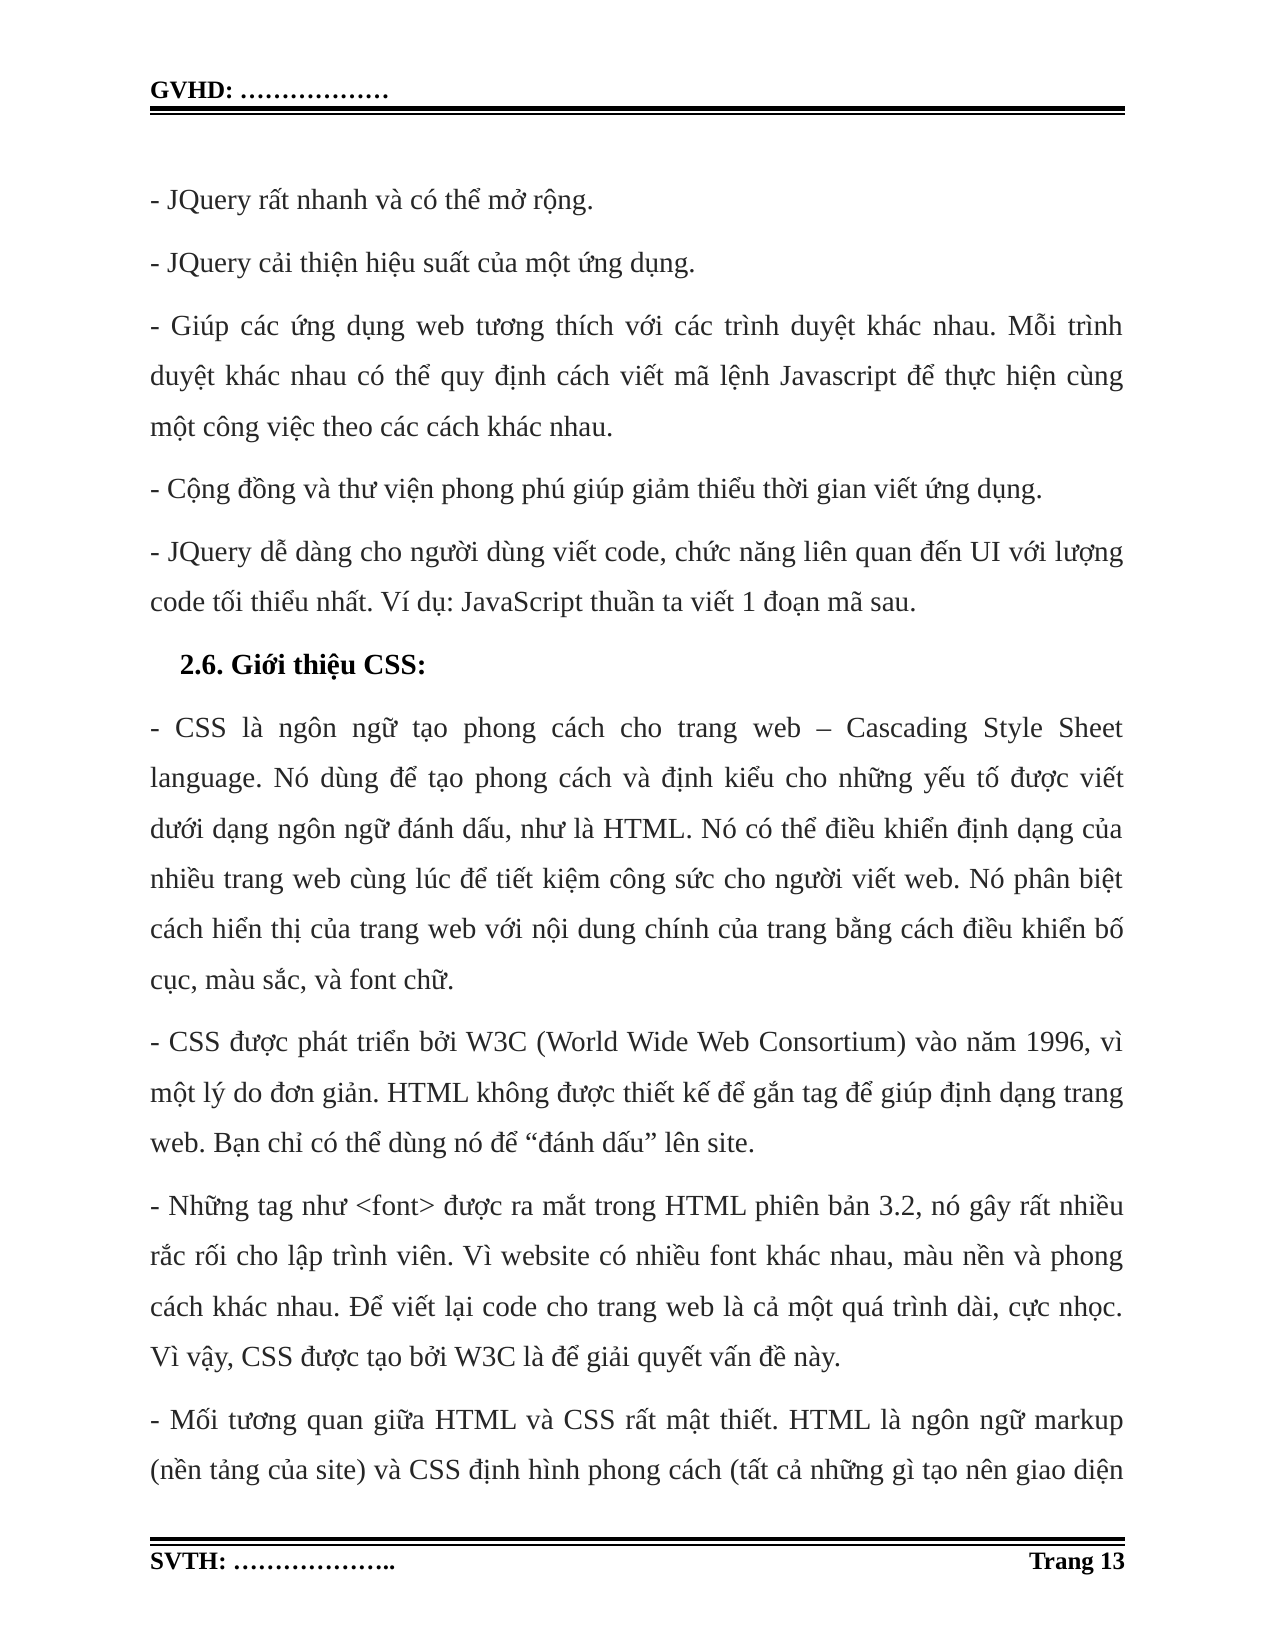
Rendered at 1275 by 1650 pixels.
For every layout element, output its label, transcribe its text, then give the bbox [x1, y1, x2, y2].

text - CSS là ngôn ngữ tạo phong cách cho trang web – Cascading Style Sheet language. Nó dùng để tạo phong cách và định kiểu cho những yếu tố được viết dưới dạng ngôn ngữ đánh dấu, như là HTML. Nó có thể điều khiển định dạng của nhiều trang web cùng lúc để tiết kiệm công sức cho người viết web. Nó phân biệt cách hiển thị của trang web với nội dung chính của trang bằng cách điều khiển bố cục, màu sắc, và font chữ. [150, 710, 1125, 995]
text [150, 1402, 1125, 1486]
text - Giúp các ứng dụng web tương thích với các trình duyệt khác nhau. Mỗi trình duyệt khác nhau có thể quy định cách viết mã lệnh Javascript để thực hiện cùng một công việc theo các cách khác nhau. [150, 308, 1125, 442]
text - Những tag như <font> được ra mắt trong HTML phiên bản 3.2, nó gây rất nhiều rắc rối cho lập trình viên. Vì website có nhiều font khác nhau, màu nền và phong cách khác nhau. Để viết lại code cho trang web là cả một quá trình dài, cực nhọc. Vì vậy, CSS được tạo bởi W3C là để giải quyết vấn đề này. [150, 1188, 1125, 1372]
text - JQuery cải thiện hiệu suất của một ứng dụng. [150, 245, 1125, 279]
text - JQuery dễ dàng cho người dùng viết code, chức năng liên quan đến UI với lượng code tối thiểu nhất. Ví dụ: JavaScript thuần ta viết 1 đoạn mã sau. [150, 534, 1125, 618]
text - JQuery rất nhanh và có thể mở rộng. [150, 182, 1125, 216]
text - Cộng đồng và thư viện phong phú giúp giảm thiểu thời gian viết ứng dụng. [150, 471, 1125, 505]
text 2.6. Giới thiệu CSS: [150, 647, 1125, 681]
text - CSS được phát triển bởi W3C (World Wide Web Consortium) vào năm 1996, vì một lý do đơn giản. HTML không được thiết kế để gắn tag để giúp định dạng trang web. Bạn chỉ có thể dùng nó để “đánh dấu” lên site. [150, 1024, 1125, 1159]
